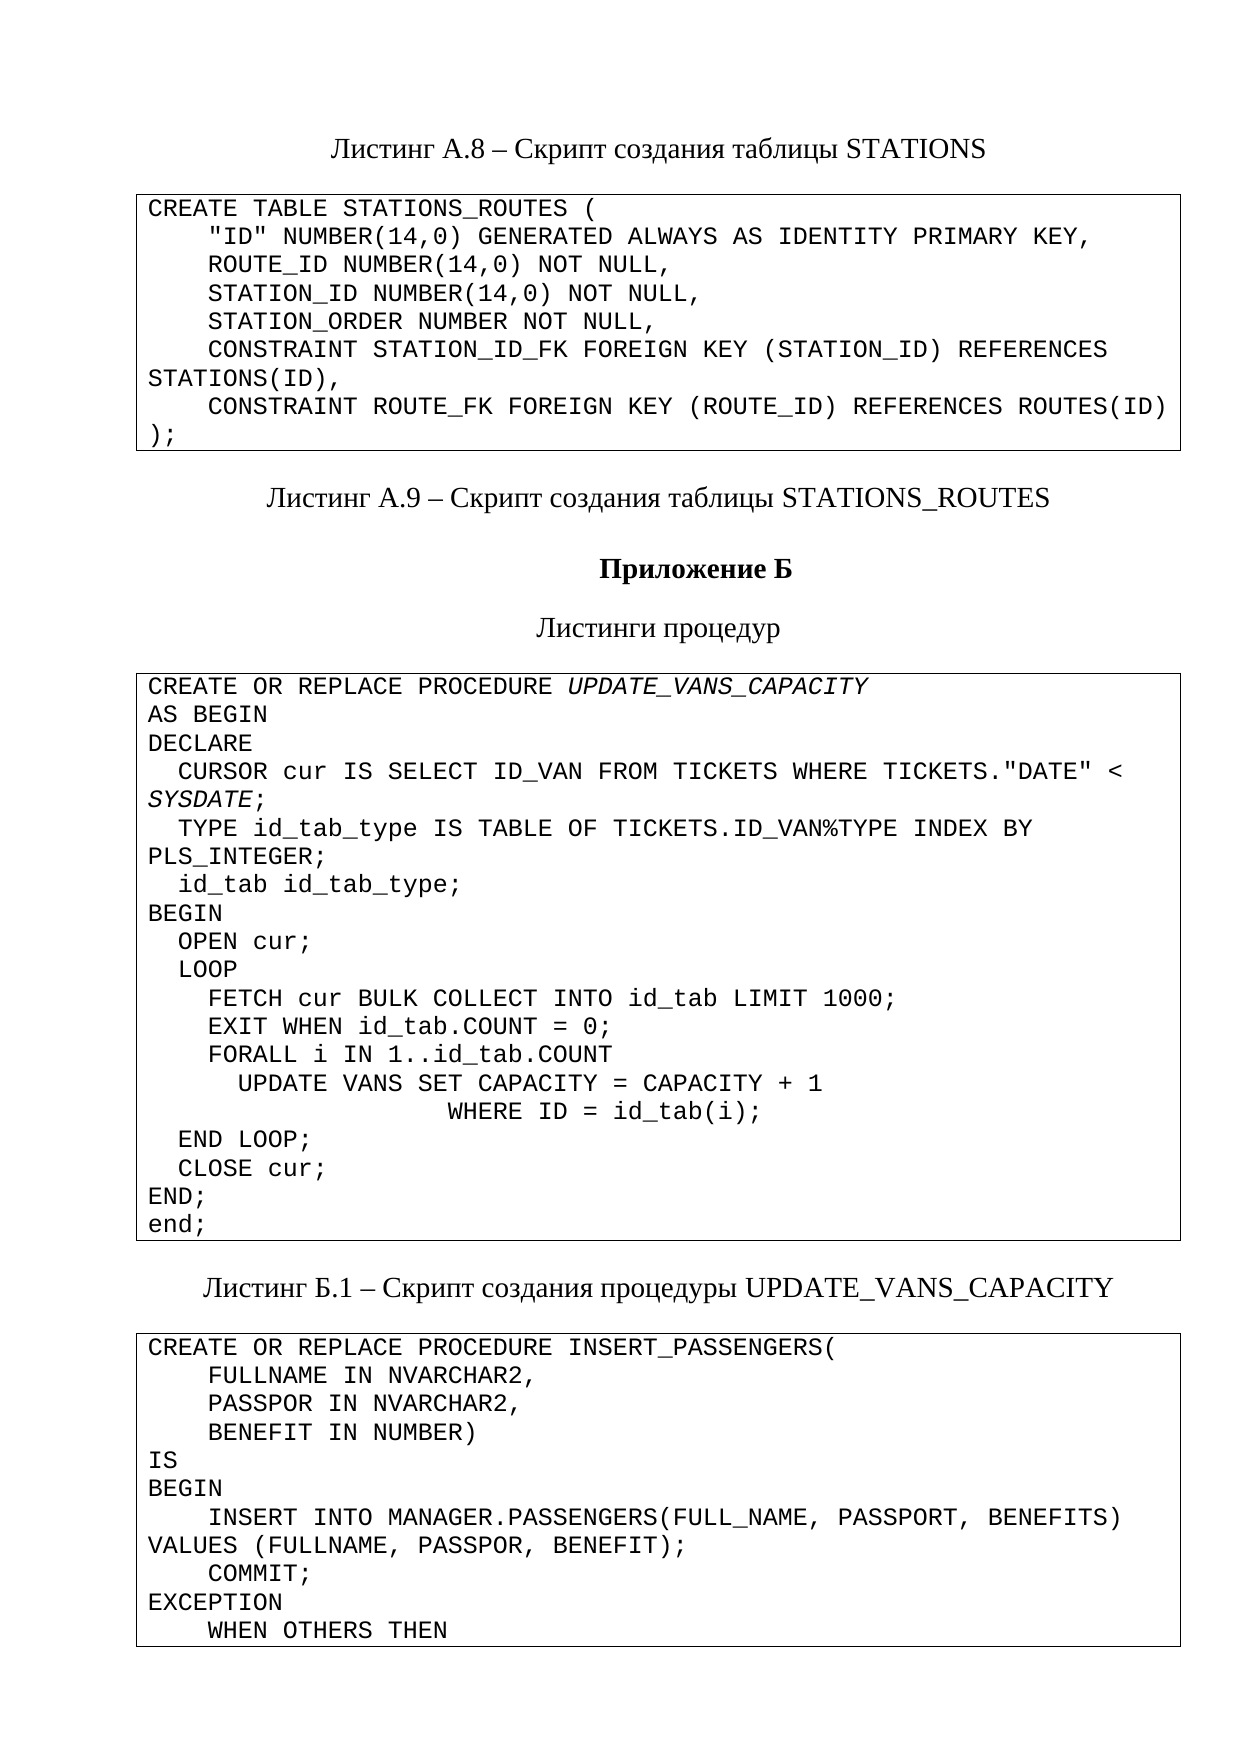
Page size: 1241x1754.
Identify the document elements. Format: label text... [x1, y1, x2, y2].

text Листинг А.9 – Скрипт создания таблицы STATIONS_ROUTES [136, 480, 1181, 514]
text Приложение Б [211, 551, 1181, 585]
table_header CREATE TABLE STATIONS_ROUTES ( "ID" NUMBER(14,0) GENERATED ALWAYS AS IDENTITY PRIMARY KEY, ROUTE_ID NUMBER(14,0) NOT NULL, STATION_ID NUMBER(14,0) NOT NULL, STATION_ORDER NUMBER NOT NULL, CONSTRAINT STATION_ID_FK FOREIGN KEY (STATION_ID) REFERENCES STATIONS(ID), CONSTRAINT ROUTE_FK FOREIGN KEY (ROUTE_ID) REFERENCES ROUTES(ID) ); [137, 195, 1180, 450]
table_header CREATE OR REPLACE PROCEDURE UPDATE_VANS_CAPACITY AS BEGIN DECLARE CURSOR cur IS SELECT ID_VAN FROM TICKETS WHERE TICKETS."DATE" < SYSDATE; TYPE id_tab_type IS TABLE OF TICKETS.ID_VAN%TYPE INDEX BY PLS_INTEGER; id_tab id_tab_type; BEGIN OPEN cur; LOOP FETCH cur BULK COLLECT INTO id_tab LIMIT 1000; EXIT WHEN id_tab.COUNT = 0; FORALL i IN 1..id_tab.COUNT UPDATE VANS SET CAPACITY = CAPACITY + 1 WHERE ID = id_tab(i); END LOOP; CLOSE cur; END; end; [137, 674, 1180, 1240]
text Листинги процедур [136, 610, 1181, 643]
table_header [137, 1334, 1180, 1646]
text Листинг А.8 – Скрипт создания таблицы STATIONS [136, 131, 1181, 165]
text Листинг Б.1 – Скрипт создания процедуры UPDATE_VANS_CAPACITY [136, 1271, 1181, 1304]
